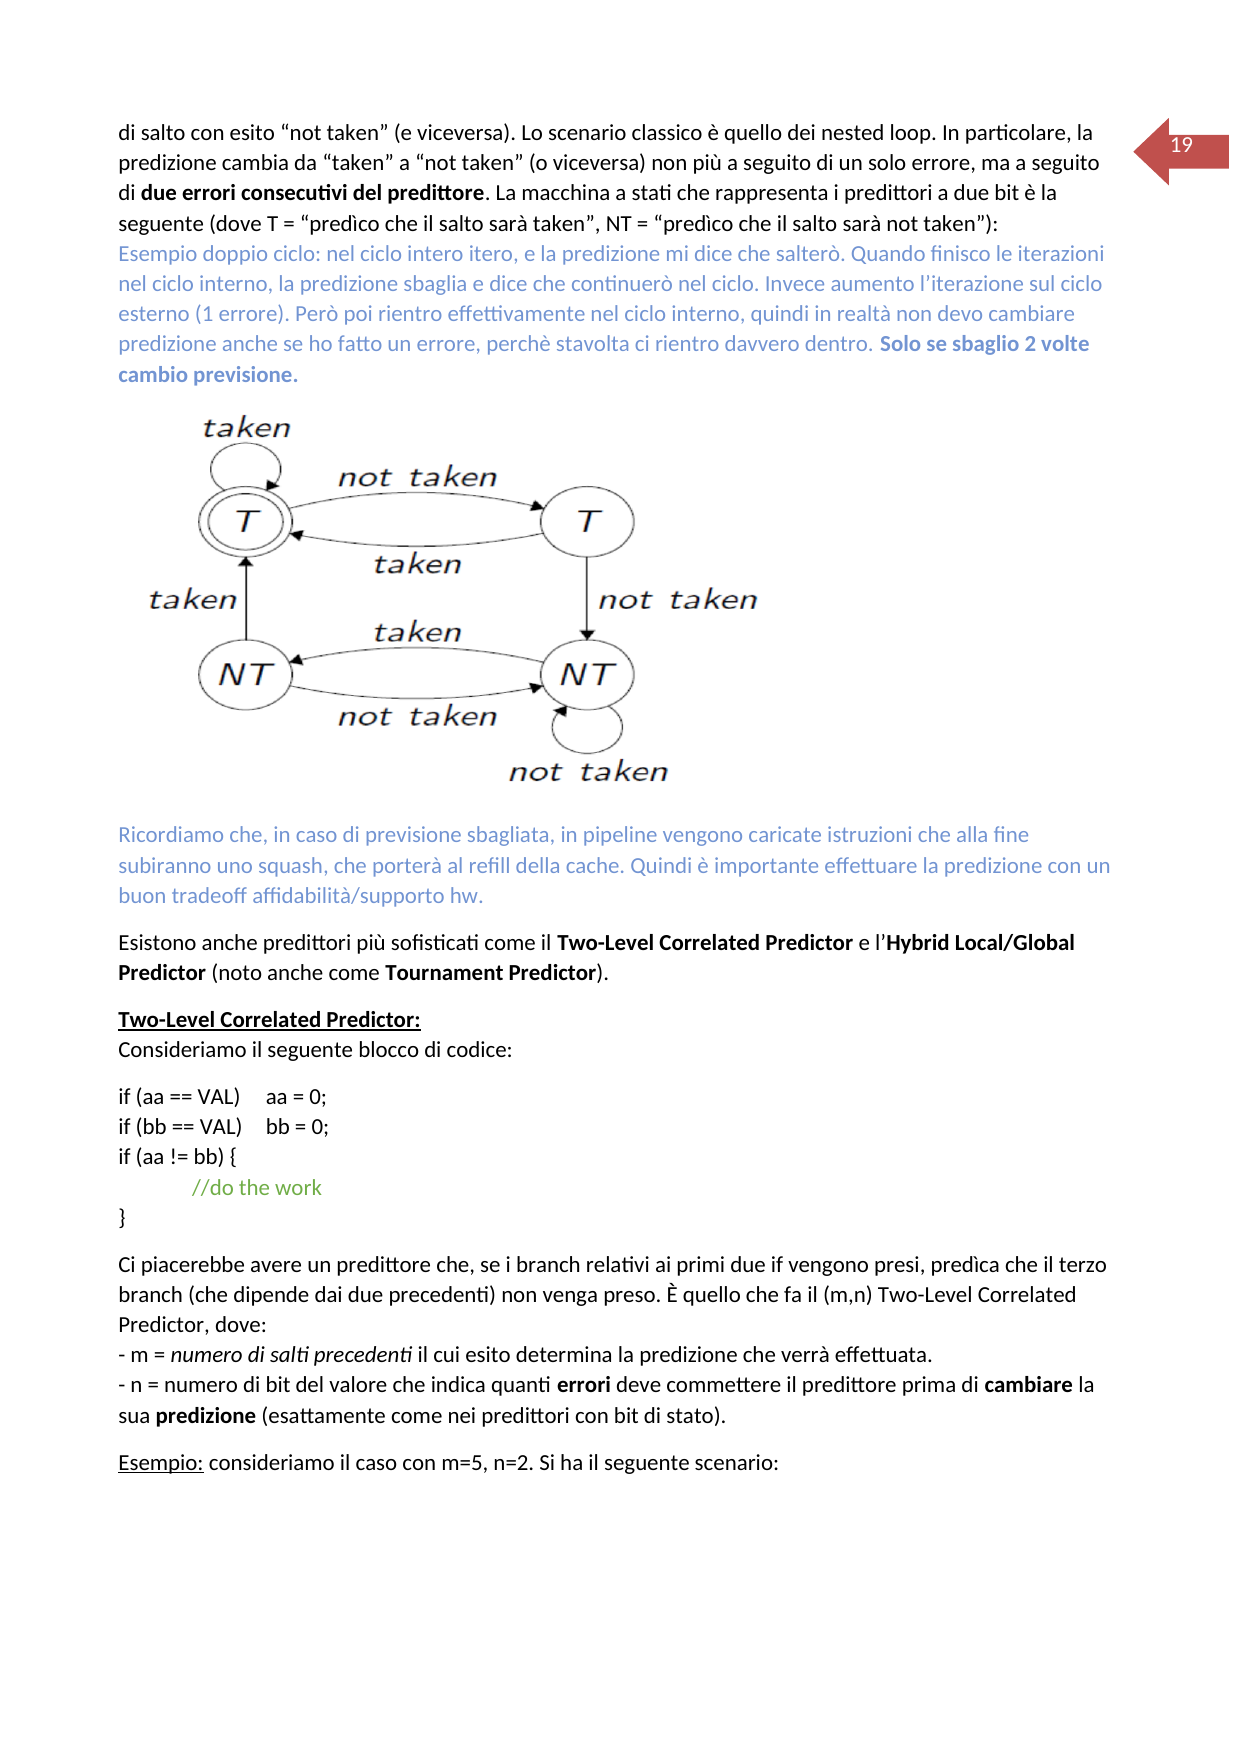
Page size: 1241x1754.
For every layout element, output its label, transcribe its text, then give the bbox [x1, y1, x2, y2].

text if (aa == VAL) aa = 0; if (bb == VAL) bb = 0; if (aa != bb) { //do the work } [118, 1082, 1122, 1231]
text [118, 118, 1122, 388]
text Esempio: consideriamo il caso con m=5, n=2. Si ha il seguente scenario: [118, 1448, 1122, 1476]
text Ricordiamo che, in caso di previsione sbagliata, in pipeline vengono caricate istruzioni che alla fine subiranno uno squash, che porterà al refill della cache. Quindi è importante effettuare la predizione con un buon tradeoff affidabilità/supporto hw. [118, 821, 1122, 909]
text Esistono anche predittori più sofisticati come il Two-Level Correlated Predictor e l’Hybrid Local/Global Predictor (noto anche come Tournament Predictor). [118, 928, 1122, 986]
text Two-Level Correlated Predictor: Consideriamo il seguente blocco di codice: [118, 1005, 1122, 1063]
picture [118, 406, 792, 802]
text Ci piacerebbe avere un predittore che, se i branch relativi ai primi due if vengono presi, predìca che il terzo branch (che dipende dai due precedenti) non venga preso. È quello che fa il (m,n) Two-Level Correlated Predictor, dove: - m = numero di salti precedenti il cui esito determina la predizione che verrà effettuata. - n = numero di bit del valore che indica quanti errori deve commettere il predittore prima di cambiare la sua predizione (esattamente come nei predittori con bit di stato). [118, 1250, 1122, 1429]
